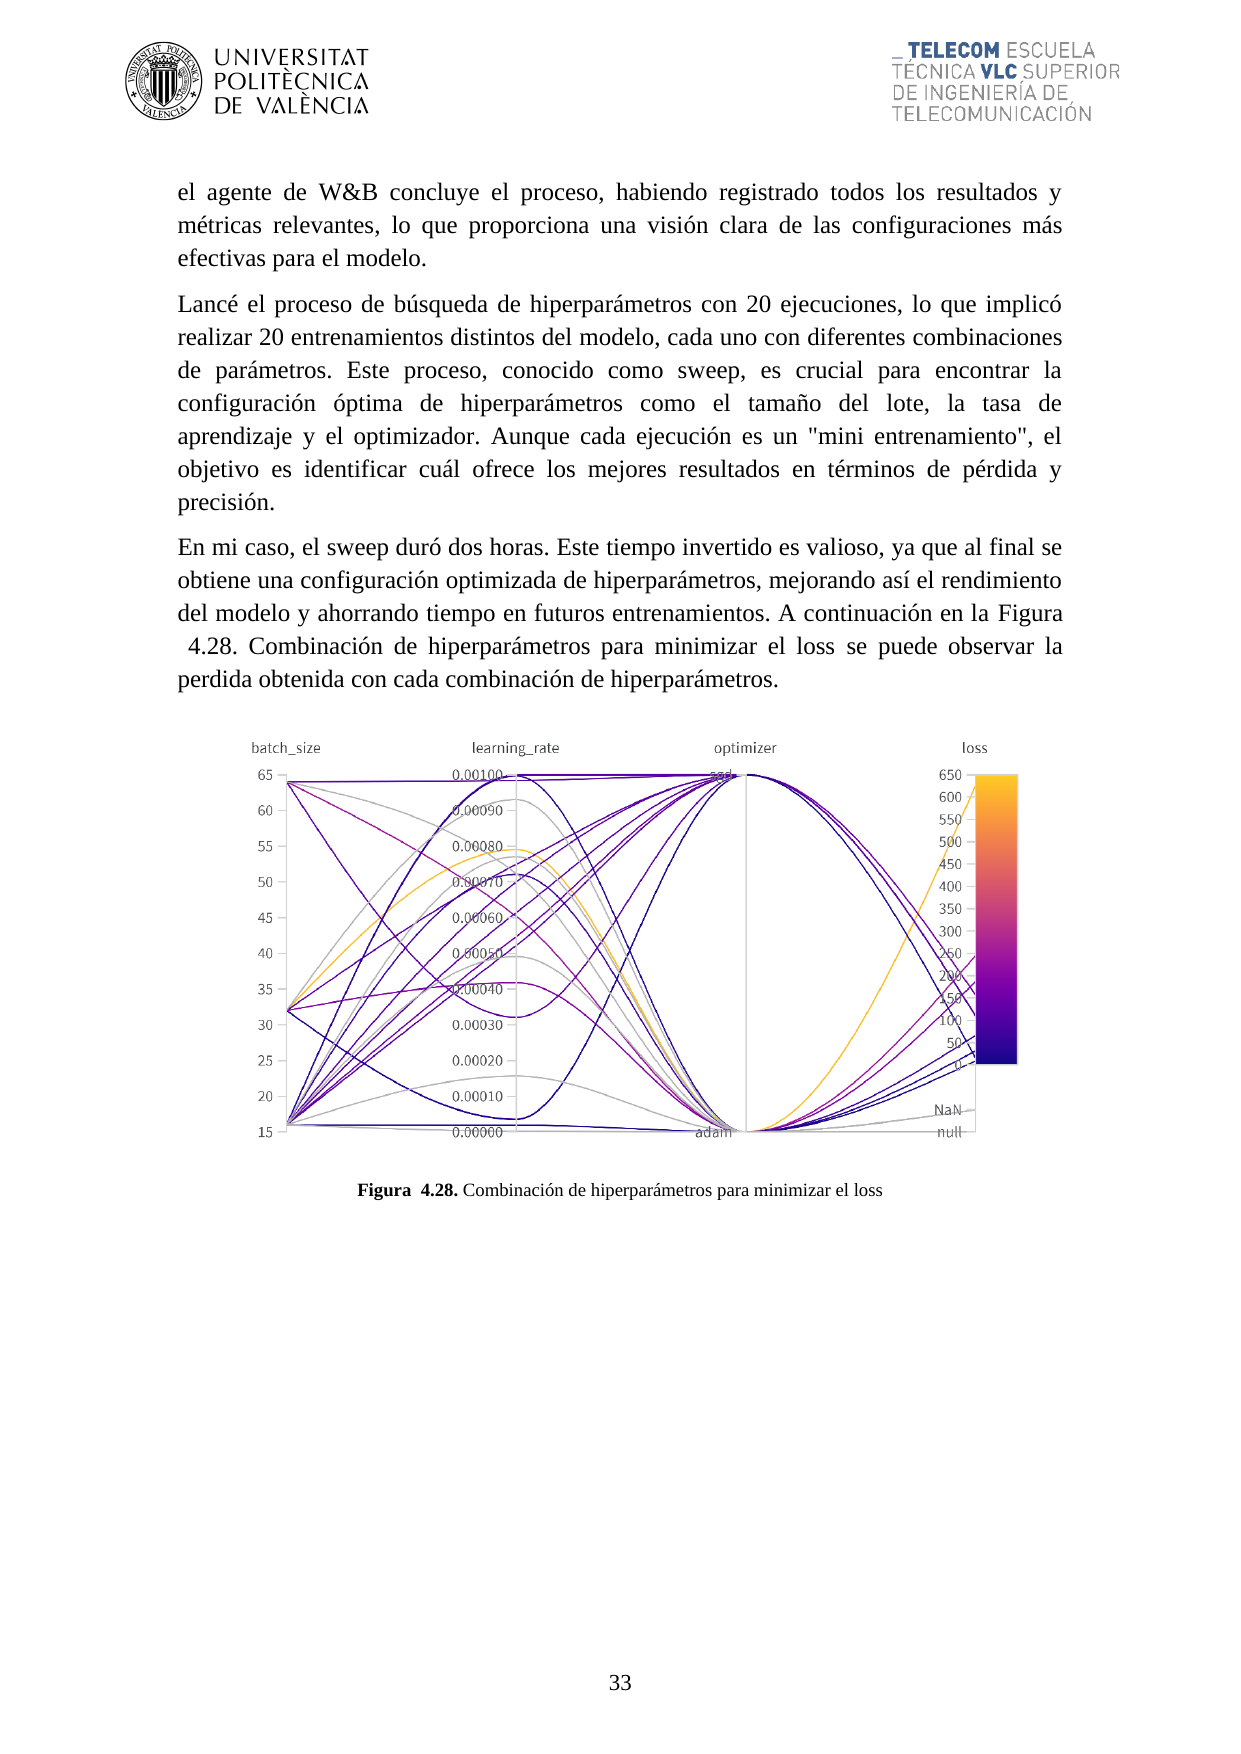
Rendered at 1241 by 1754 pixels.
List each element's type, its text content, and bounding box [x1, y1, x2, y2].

picture [892, 42, 1120, 121]
text Lancé el proceso de búsqueda de hiperparámetros con 20 ejecuciones, lo que implicó realizar 20 entrenamientos distintos del modelo, cada uno con diferentes combinaciones de parámetros. Este proceso, conocido como sweep, es crucial para encontrar la configuración óptima de hiperparámetros como el tamaño del lote, la tasa de aprendizaje y el optimizador. Aunque cada ejecución es un "mini entrenamiento", el objetivo es identificar cuál ofrece los mejores resultados en términos de pérdida y precisión. [177, 289, 1063, 516]
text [177, 177, 1063, 272]
picture [177, 710, 1063, 1176]
picture [111, 29, 391, 133]
